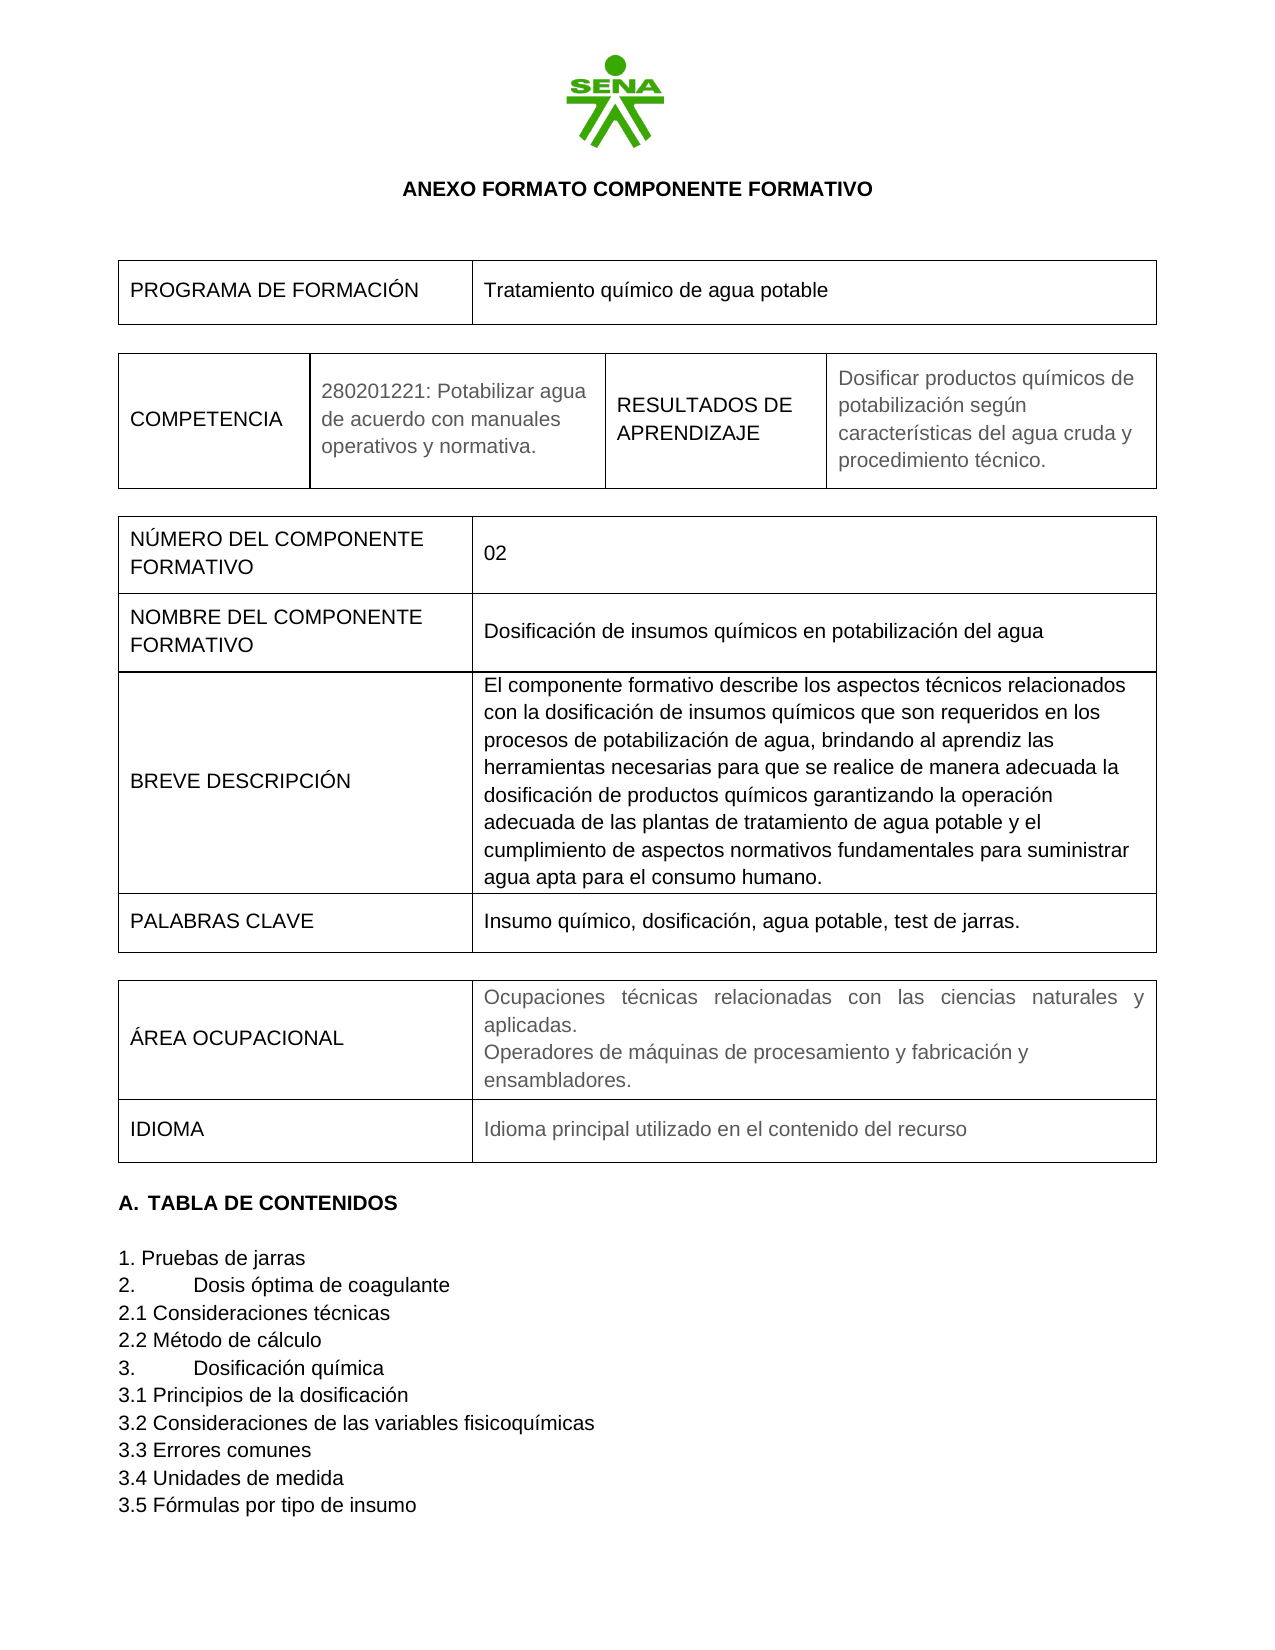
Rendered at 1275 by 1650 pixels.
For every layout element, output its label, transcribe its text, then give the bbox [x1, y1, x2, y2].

table_cell IDIOMA [119, 1100, 472, 1162]
picture [566, 55, 664, 148]
table_cell NOMBRE DEL COMPONENTE FORMATIVO [119, 594, 472, 671]
table_header 280201221: Potabilizar agua de acuerdo con manuales operativos y normativa. [311, 354, 605, 488]
table_header COMPETENCIA [119, 354, 309, 488]
text 3.2 Consideraciones de las variables fisicoquímicas [118, 1410, 1157, 1434]
table_cell Insumo químico, dosificación, agua potable, test de jarras. [473, 894, 1156, 952]
table_cell Dosificación de insumos químicos en potabilización del agua [473, 594, 1156, 671]
table_cell El componente formativo describe los aspectos técnicos relacionados con la dosificación de insumos químicos que son requeridos en los procesos de potabilización de agua, brindando al aprendiz las herramientas necesarias para que se realice de manera adecuada la dosificación de productos químicos garantizando la operación adecuada de las plantas de tratamiento de agua potable y el cumplimiento de aspectos normativos fundamentales para suministrar agua apta para el consumo humano. [473, 673, 1156, 893]
text 3.5 Fórmulas por tipo de insumo [118, 1493, 1157, 1517]
table_header Ocupaciones técnicas relacionadas con las ciencias naturales y aplicadas. Operadores de máquinas de procesamiento y fabricación y ensambladores. [473, 981, 1156, 1099]
text 1. Pruebas de jarras [118, 1245, 1157, 1269]
table_header PROGRAMA DE FORMACIÓN [119, 261, 472, 324]
table_header RESULTADOS DE APRENDIZAJE [606, 354, 826, 488]
table_header NÚMERO DEL COMPONENTE FORMATIVO [119, 517, 472, 593]
table_header ÁREA OCUPACIONAL [119, 981, 472, 1099]
text 3.4 Unidades de medida [118, 1465, 1157, 1489]
text 2.1 Consideraciones técnicas [118, 1300, 1157, 1324]
table_header 02 [473, 517, 1156, 593]
text ANEXO FORMATO COMPONENTE FORMATIVO [118, 177, 1157, 201]
table_cell Idioma principal utilizado en el contenido del recurso [473, 1100, 1156, 1162]
table_header Tratamiento químico de agua potable [473, 261, 1156, 324]
table_cell PALABRAS CLAVE [119, 894, 472, 952]
table_cell BREVE DESCRIPCIÓN [119, 673, 472, 893]
table_header Dosificar productos químicos de potabilización según características del agua cruda y procedimiento técnico. [827, 354, 1156, 488]
text 3.1 Principios de la dosificación [118, 1383, 1157, 1407]
text 2. Dosis óptima de coagulante [118, 1273, 1157, 1297]
text 3.3 Errores comunes [118, 1438, 1157, 1462]
text 3. Dosificación química [118, 1355, 1157, 1379]
text 2.2 Método de cálculo [118, 1328, 1157, 1352]
list TABLA DE CONTENIDOS [118, 1190, 1157, 1214]
